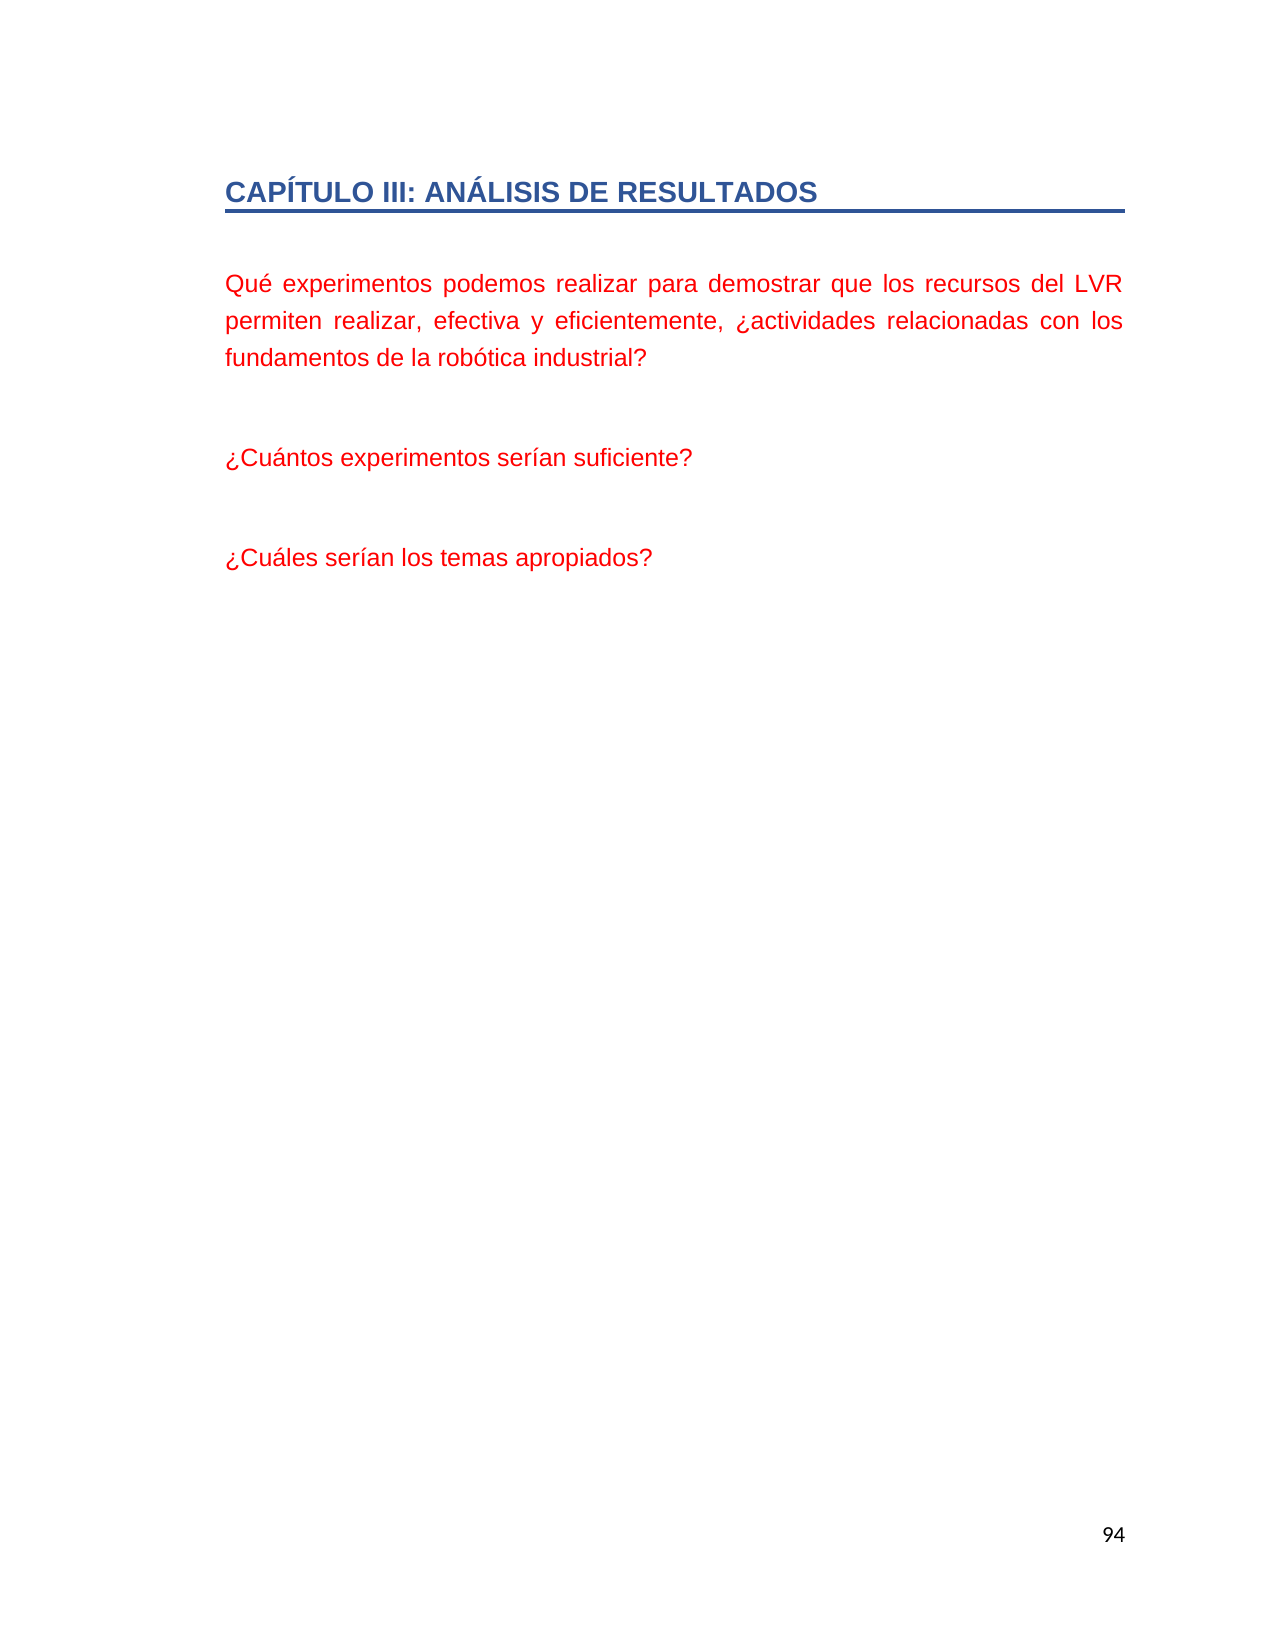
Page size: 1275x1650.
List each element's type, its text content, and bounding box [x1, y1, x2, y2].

list CAPÍTULO III: ANÁLISIS DE RESULTADOS [225, 175, 1125, 209]
text Qué experimentos podemos realizar para demostrar que los recursos del LVR permiten realizar, efectiva y eficientemente, ¿actividades relacionadas con los fundamentos de la robótica industrial? [225, 269, 1125, 372]
text ¿Cuáles serían los temas apropiados? [225, 543, 1125, 571]
text ¿Cuántos experimentos serían suficiente? [225, 443, 1125, 472]
